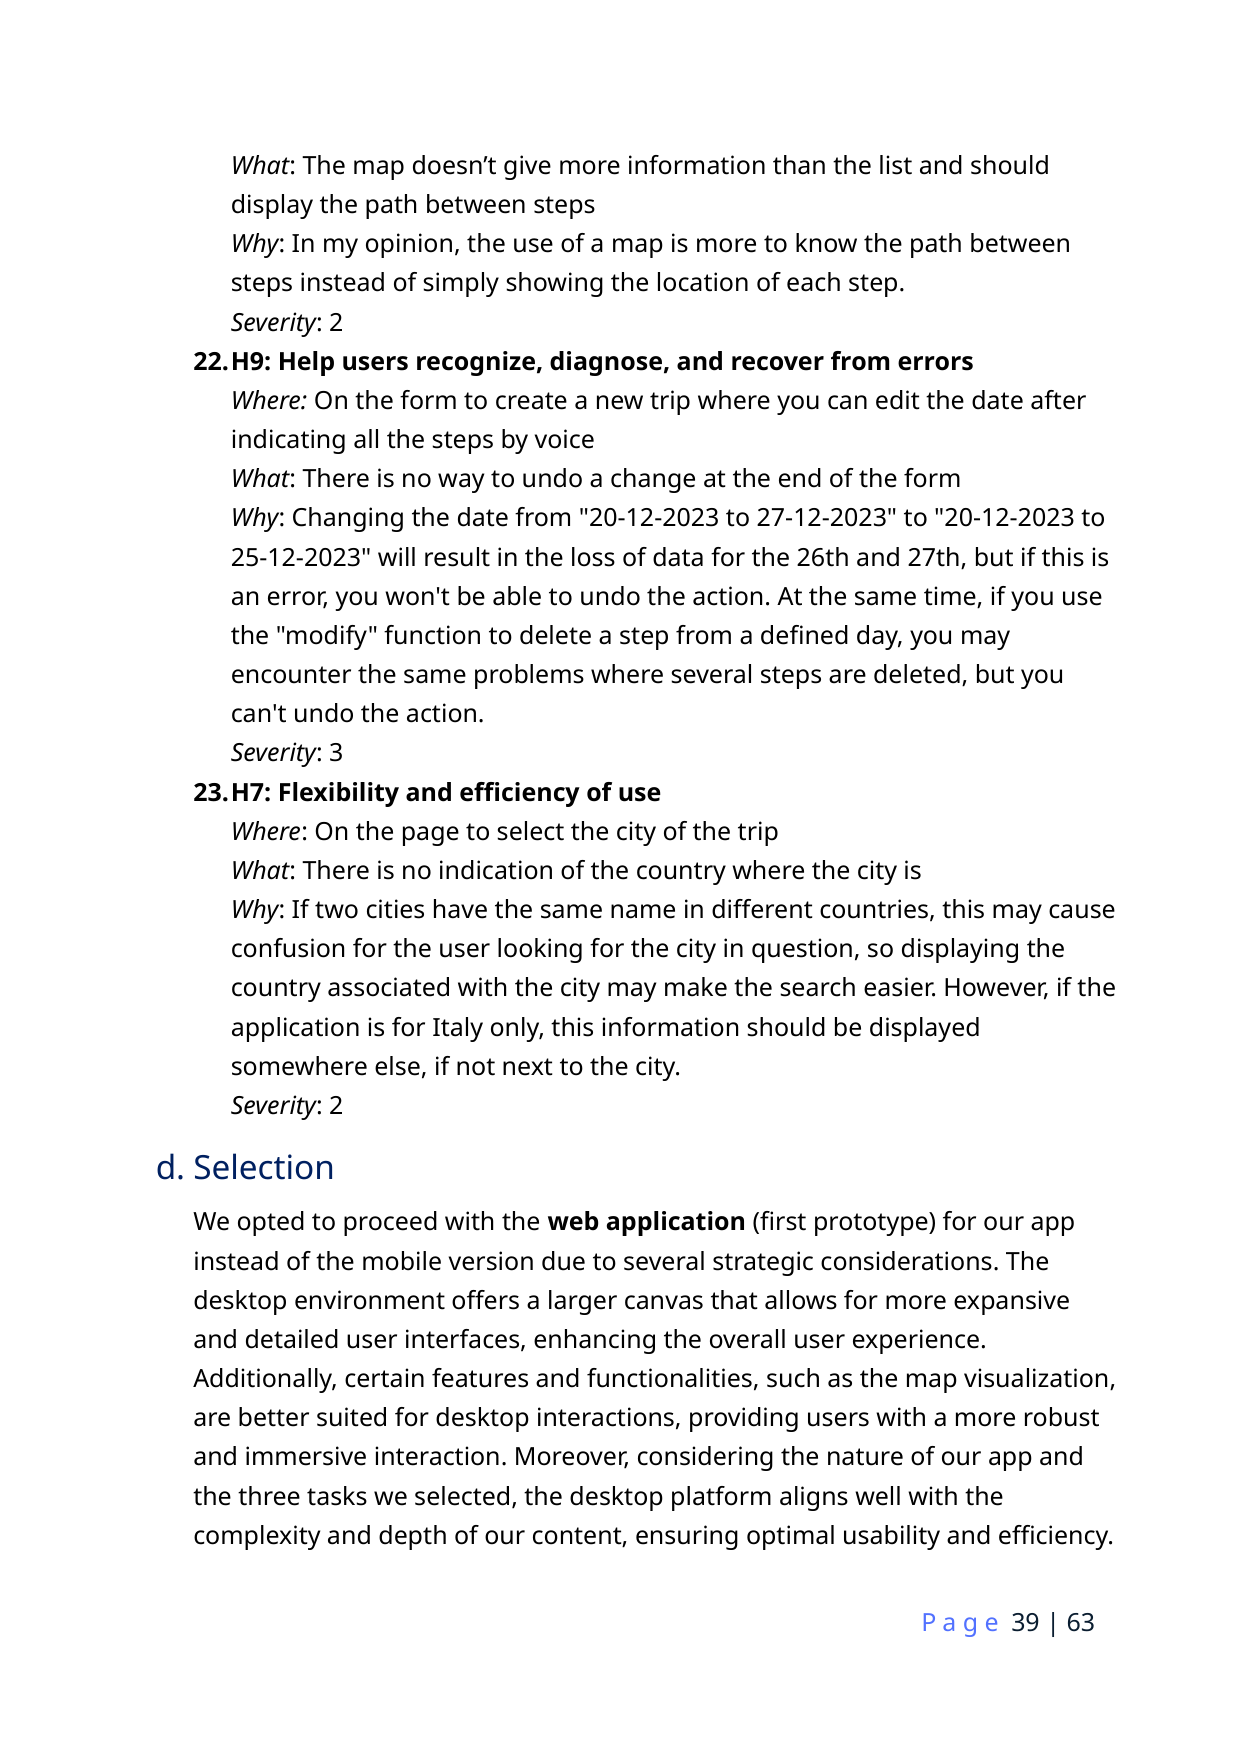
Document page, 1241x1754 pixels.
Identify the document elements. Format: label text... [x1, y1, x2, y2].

list Severity: 2 [231, 1088, 1122, 1122]
list What: There is no way to undo a change at the end of the form [231, 461, 1122, 495]
list Why: Changing the date from "20-12-2023 to 27-12-2023" to "20-12-2023 to 25-12-2023" will result in the loss of data for the 26th and 27th, but if this is an error, you won't be able to undo the action. At the same time, if you use the "modify" function to delete a step from a defined day, you may encounter the same problems where several steps are deleted, but you can't undo the action. [231, 500, 1122, 730]
subtitle Selection [156, 1143, 1122, 1189]
list Why: If two cities have the same name in different countries, this may cause confusion for the user looking for the city in question, so displaying the country associated with the city may make the search easier. However, if the application is for Italy only, this information should be displayed somewhere else, if not next to the city. [231, 892, 1122, 1082]
list What: There is no indication of the country where the city is [231, 853, 1122, 887]
list What: The map doesn’t give more information than the list and should display the path between steps [231, 148, 1122, 221]
list Where: On the form to create a new trip where you can edit the date after indicating all the steps by voice [231, 383, 1122, 456]
list Why: In my opinion, the use of a map is more to know the path between steps instead of simply showing the location of each step. [231, 226, 1122, 299]
list Where: On the page to select the city of the trip [231, 813, 1122, 847]
list We opted to proceed with the web application (first prototype) for our app instead of the mobile version due to several strategic considerations. The desktop environment offers a larger canvas that allows for more expansive and detailed user interfaces, enhancing the overall user experience. Additionally, certain features and functionalities, such as the map visualization, are better suited for desktop interactions, providing users with a more robust and immersive interaction. Moreover, considering the nature of our app and the three tasks we selected, the desktop platform aligns well with the complexity and depth of our content, ensuring optimal usability and efficiency. [193, 1204, 1122, 1551]
list Severity: 3 [231, 735, 1122, 769]
list H7: Flexibility and efficiency of use [193, 774, 1122, 808]
list H9: Help users recognize, diagnose, and recover from errors [193, 343, 1122, 377]
list Severity: 2 [231, 304, 1122, 338]
